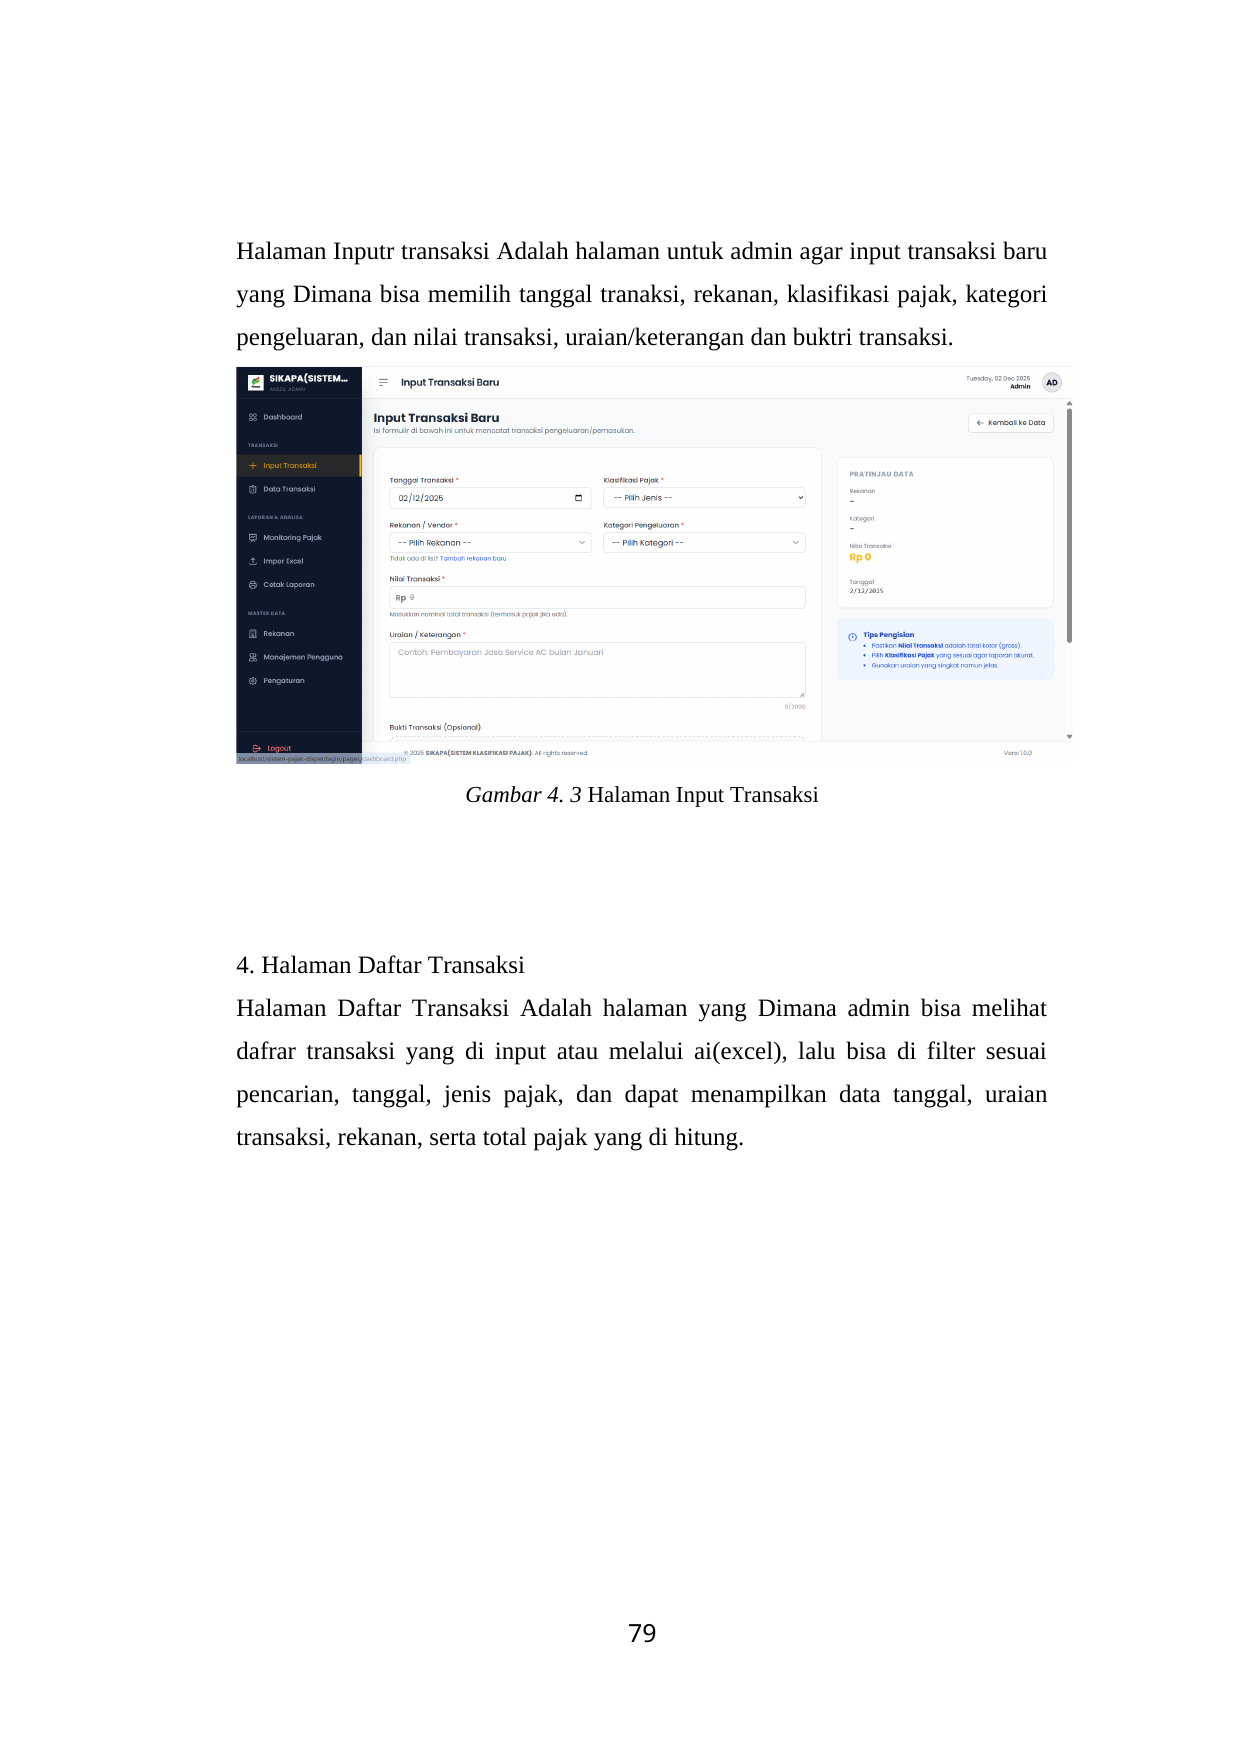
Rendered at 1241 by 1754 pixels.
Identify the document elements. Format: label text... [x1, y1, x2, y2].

text 4. Halaman Daftar Transaksi [236, 950, 1048, 978]
text Halaman Inputr transaksi Adalah halaman untuk admin agar input transaksi baru yang Dimana bisa memilih tanggal tranaksi, rekanan, klasifikasi pajak, kategori pengeluaran, dan nilai transaksi, uraian/keterangan dan buktri transaksi. [236, 236, 1048, 351]
picture [236, 365, 1073, 764]
text Gambar 4. 3 Halaman Input Transaksi [236, 781, 1048, 807]
text Halaman Daftar Transaksi Adalah halaman yang Dimana admin bisa melihat dafrar transaksi yang di input atau melalui ai(excel), lalu bisa di filter sesuai pencarian, tanggal, jenis pajak, dan dapat menampilkan data tanggal, uraian transaksi, rekanan, serta total pajak yang di hitung. [236, 993, 1048, 1151]
